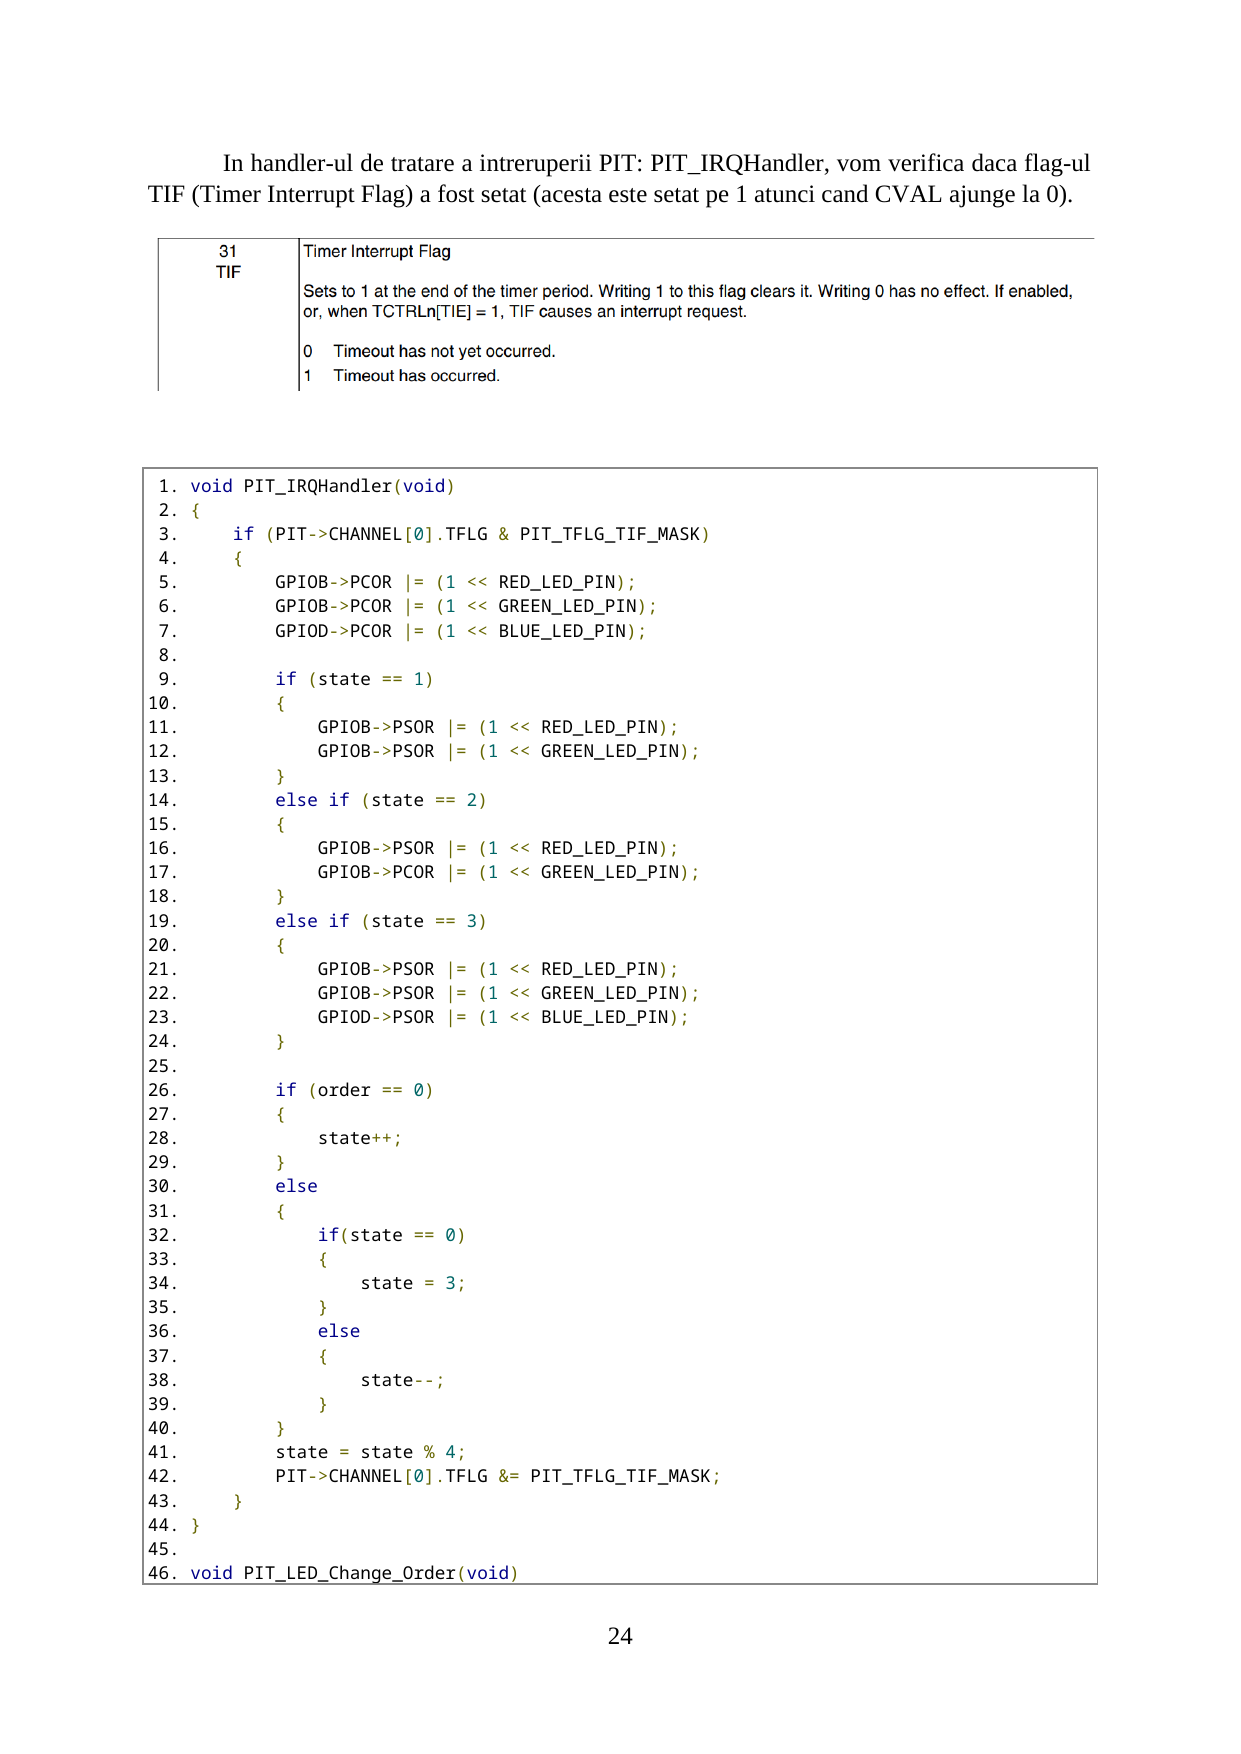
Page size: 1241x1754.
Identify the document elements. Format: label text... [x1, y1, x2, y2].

text 1. void PIT_IRQHandler(void) [144, 469, 1097, 497]
text In handler-ul de tratare a intreruperii PIT: PIT_IRQHandler, vom verifica daca flag-ul TIF (Timer Interrupt Flag) a fost setat (acesta este setat pe 1 atunci cand CVAL ajunge la 0). [148, 148, 1092, 207]
text 44. } [148, 1512, 1092, 1536]
text 2. { [148, 497, 1092, 521]
text 4. { [148, 546, 1092, 570]
text 7. GPIOD->PCOR |= (1 << BLUE_LED_PIN); [148, 618, 1092, 642]
text 38. state--; [148, 1367, 1092, 1391]
text 33. { [148, 1246, 1092, 1271]
picture [153, 238, 1094, 391]
text 41. state = state % 4; [148, 1440, 1092, 1464]
text 39. } [148, 1391, 1092, 1416]
text 14. else if (state == 2) [148, 787, 1092, 811]
text 34. state = 3; [148, 1271, 1092, 1295]
text 19. else if (state == 3) [148, 908, 1092, 932]
text 43. } [148, 1488, 1092, 1512]
text 16. GPIOB->PSOR |= (1 << RED_LED_PIN); [148, 836, 1092, 860]
text 45. [148, 1536, 1092, 1561]
text 25. [148, 1053, 1092, 1077]
text 15. { [148, 811, 1092, 836]
text 23. GPIOD->PSOR |= (1 << BLUE_LED_PIN); [148, 1005, 1092, 1029]
text 9. if (state == 1) [148, 666, 1092, 691]
text 22. GPIOB->PSOR |= (1 << GREEN_LED_PIN); [148, 981, 1092, 1005]
text 24. } [148, 1029, 1092, 1053]
text 12. GPIOB->PSOR |= (1 << GREEN_LED_PIN); [148, 739, 1092, 763]
text 20. { [148, 932, 1092, 956]
text 32. if(state == 0) [148, 1222, 1092, 1246]
text 42. PIT->CHANNEL[0].TFLG &= PIT_TFLG_TIF_MASK; [148, 1464, 1092, 1488]
text 8. [148, 642, 1092, 666]
text 26. if (order == 0) [148, 1077, 1092, 1101]
text 21. GPIOB->PSOR |= (1 << RED_LED_PIN); [148, 956, 1092, 981]
text 5. GPIOB->PCOR |= (1 << RED_LED_PIN); [148, 570, 1092, 594]
text 30. else [148, 1174, 1092, 1198]
text 27. { [148, 1101, 1092, 1126]
text 35. } [148, 1295, 1092, 1319]
text 6. GPIOB->PCOR |= (1 << GREEN_LED_PIN); [148, 594, 1092, 618]
text 46. void PIT_LED_Change_Order(void) [148, 1561, 1092, 1583]
text 18. } [148, 884, 1092, 908]
text 37. { [148, 1343, 1092, 1367]
text 28. state++; [148, 1126, 1092, 1150]
text 29. } [148, 1150, 1092, 1174]
text 40. } [148, 1416, 1092, 1440]
text 17. GPIOB->PCOR |= (1 << GREEN_LED_PIN); [148, 860, 1092, 884]
text 31. { [148, 1198, 1092, 1222]
text 36. else [148, 1319, 1092, 1343]
text 11. GPIOB->PSOR |= (1 << RED_LED_PIN); [148, 715, 1092, 739]
text 3. if (PIT->CHANNEL[0].TFLG & PIT_TFLG_TIF_MASK) [148, 521, 1092, 546]
text 13. } [148, 763, 1092, 787]
text 10. { [148, 691, 1092, 715]
